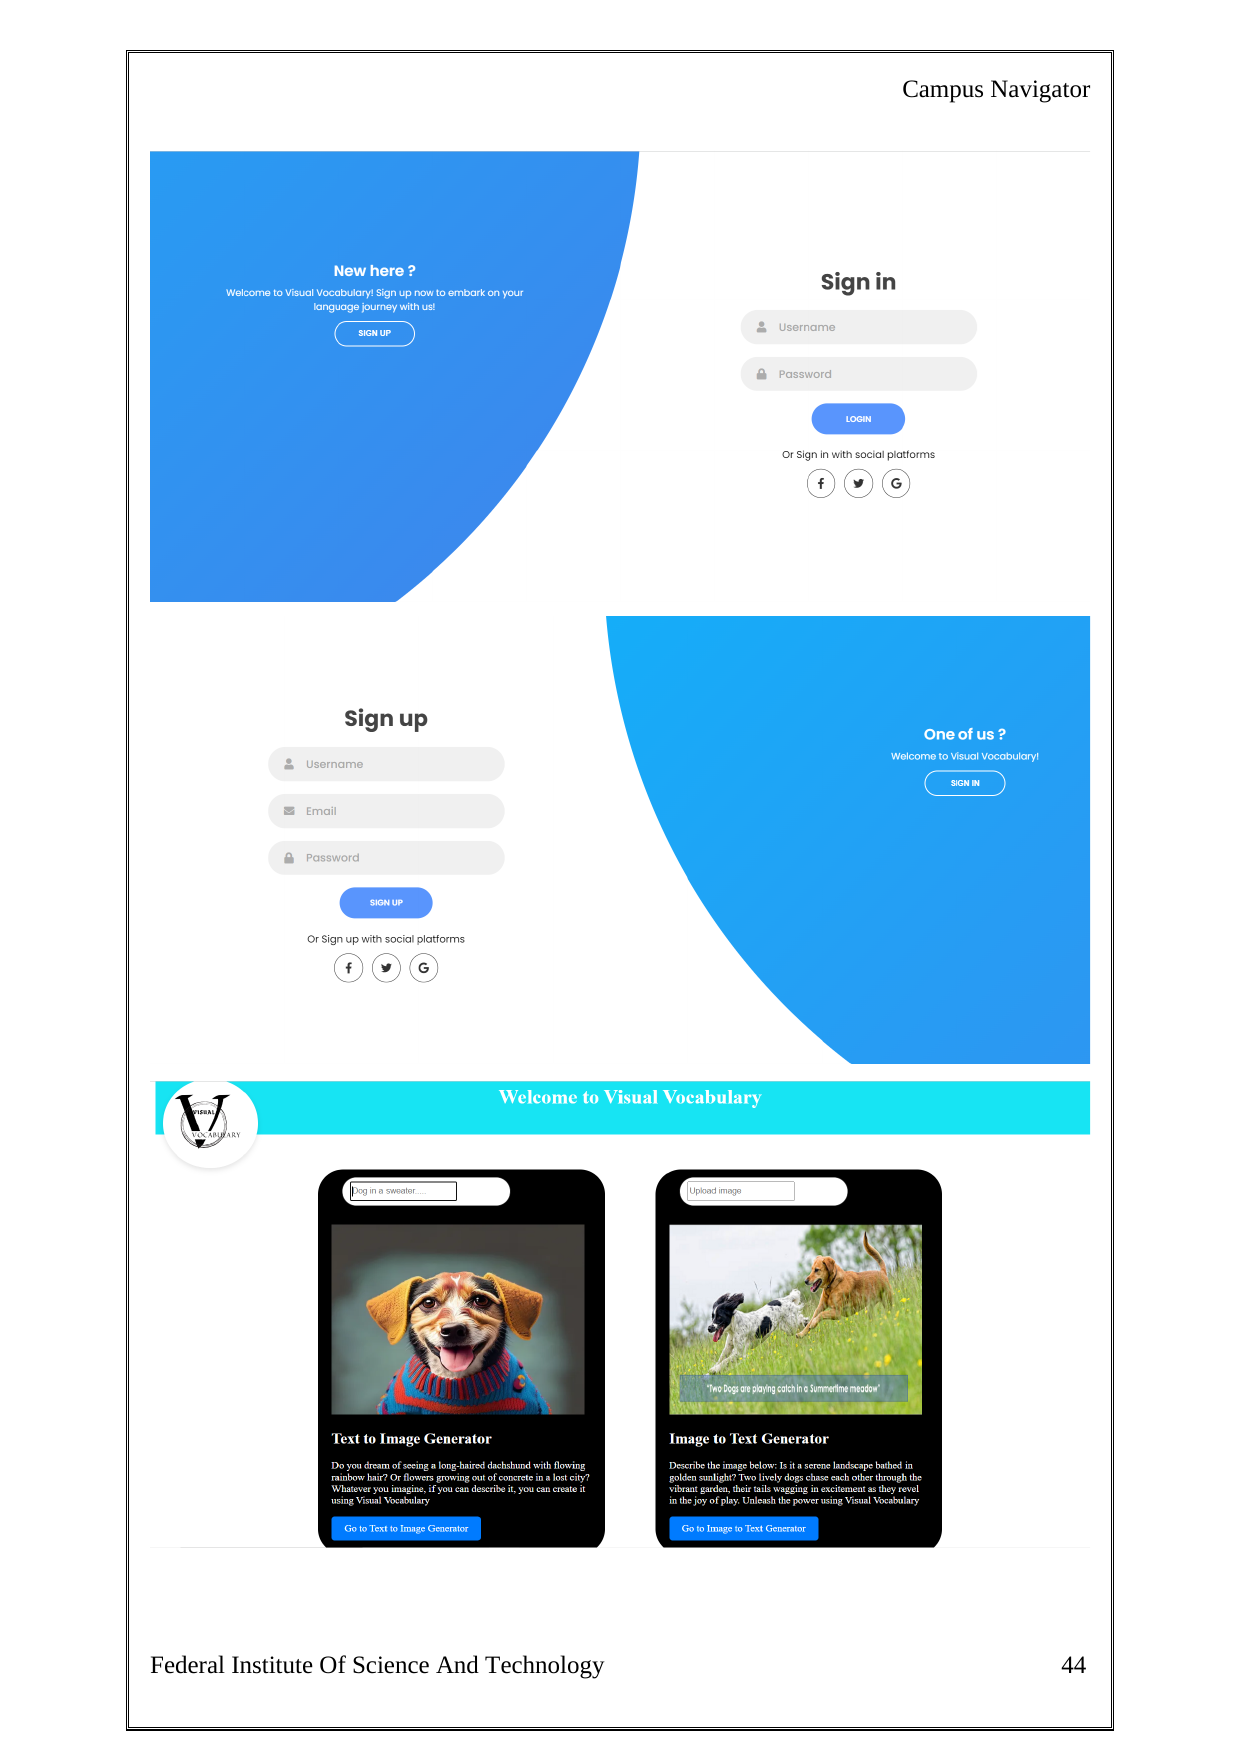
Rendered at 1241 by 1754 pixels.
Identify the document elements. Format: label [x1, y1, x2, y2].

picture [150, 1077, 1091, 1548]
picture [150, 150, 1091, 602]
picture [150, 616, 1091, 1064]
